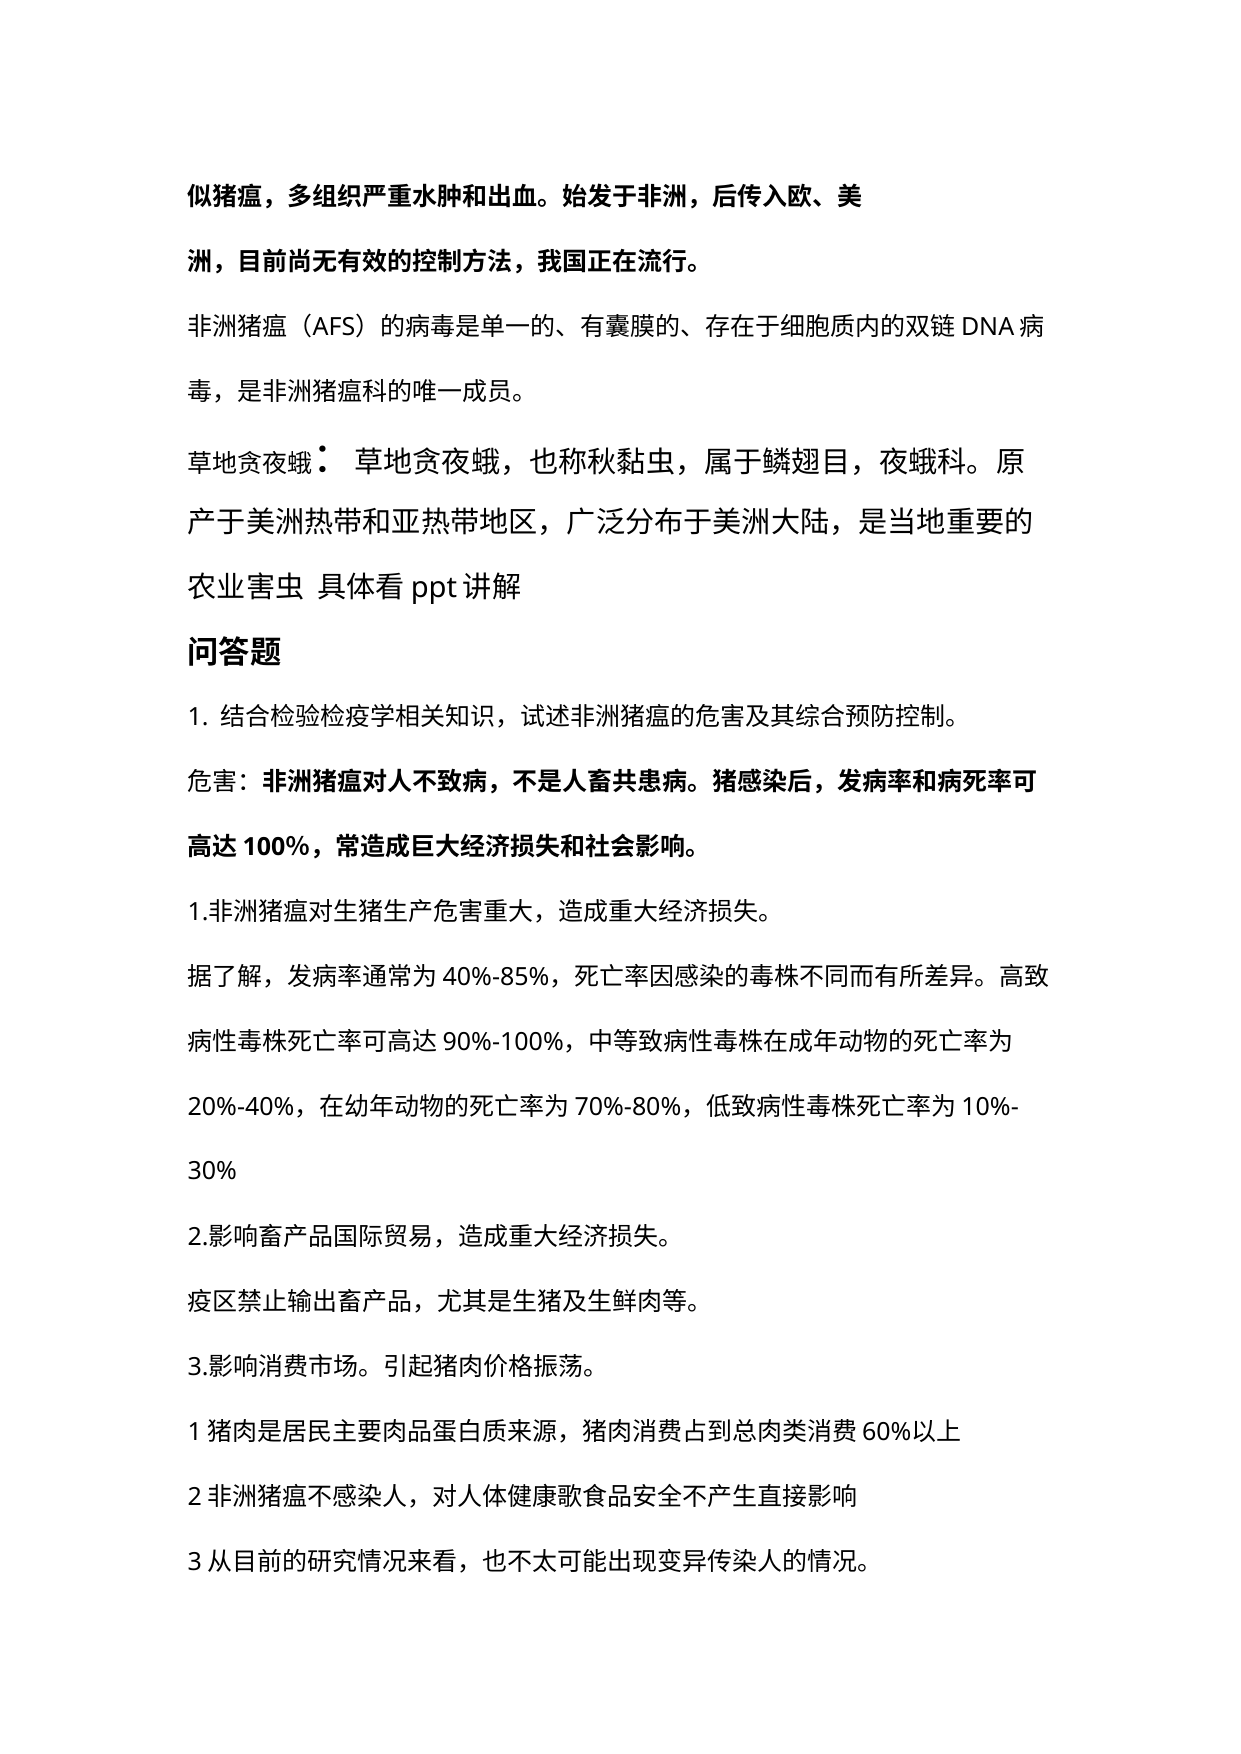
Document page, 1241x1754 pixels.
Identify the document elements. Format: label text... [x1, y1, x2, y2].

text 1.非洲猪瘟对生猪生产危害重大，造成重大经济损失。 据了解，发病率通常为40%-85%，死亡率因感染的毒株不同而有所差异。高致病性毒株死亡率可高达90%-100%，中等致病性毒株在成年动物的死亡率为20%-40%，在幼年动物的死亡率为70%-80%，低致病性毒株死亡率为10%-30% 2.影响畜产品国际贸易，造成重大经济损失。 疫区禁止输出畜产品，尤其是生猪及生鲜肉等。 3.影响消费市场。引起猪肉价格振荡。 1猪肉是居民主要肉品蛋白质来源，猪肉消费占到总肉类消费60%以上 [187, 877, 1053, 1462]
text 非洲猪瘟（AFS）的病毒是单一的、有囊膜的、存在于细胞质内的双链 DNA病毒，是非洲猪瘟科的唯一成员。 [187, 292, 1053, 422]
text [187, 1462, 1053, 1592]
text 洲，目前尚无有效的控制方法，我国正在流行。 [187, 227, 1053, 292]
list 结合检验检疫学相关知识，试述非洲猪瘟的危害及其综合预防控制。 [187, 682, 1053, 747]
text 问答题 [187, 617, 1053, 682]
text 草地贪夜蛾：草地贪夜蛾，也称秋黏虫，属于鳞翅目，夜蛾科。原产于美洲热带和亚热带地区，广泛分布于美洲大陆，是当地重要的农业害虫 具体看ppt讲解 [187, 422, 1053, 617]
text 似猪瘟，多组织严重水肿和出血。始发于非洲，后传入欧、美 [187, 162, 1053, 227]
text 危害：非洲猪瘟对人不致病，不是人畜共患病。猪感染后，发病率和病死率可高达100％，常造成巨大经济损失和社会影响。 [187, 747, 1053, 877]
